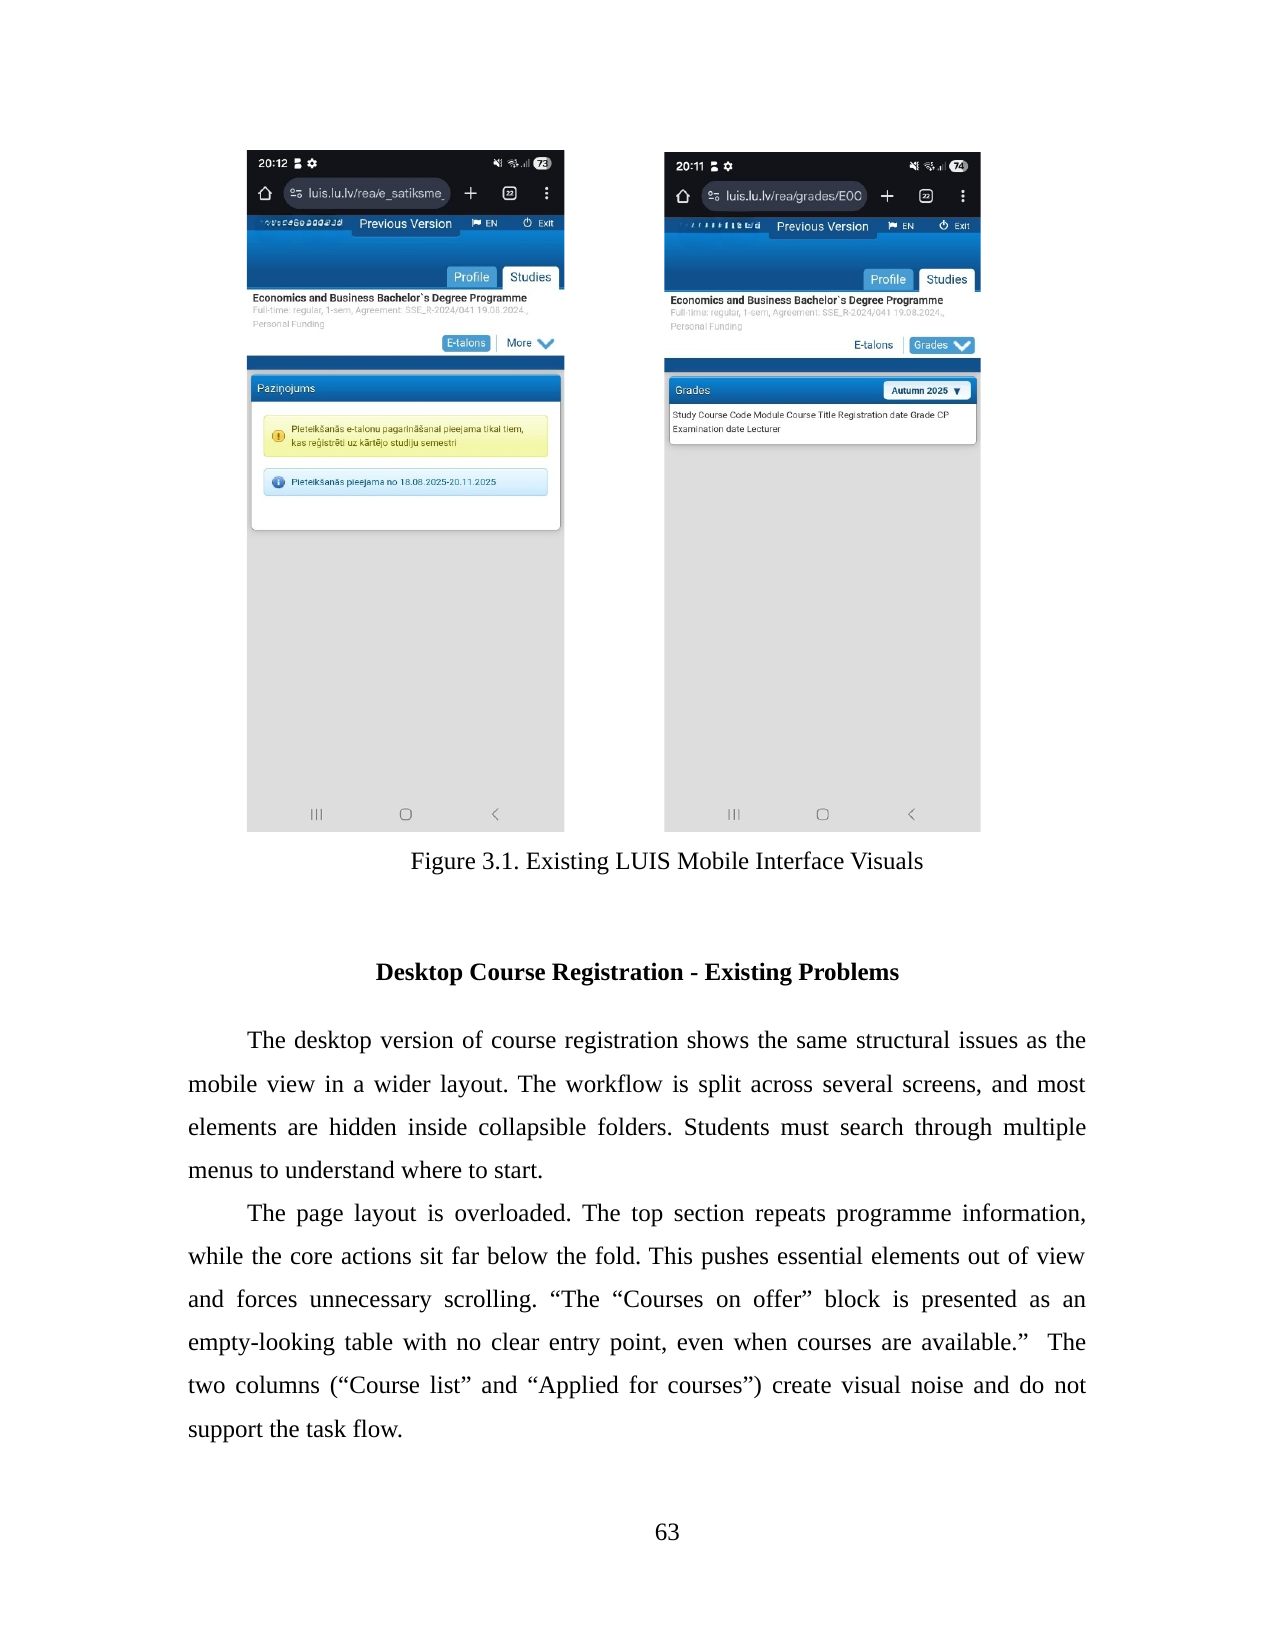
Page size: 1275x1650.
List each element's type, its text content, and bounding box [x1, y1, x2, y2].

text The page layout is overloaded. The top section repeats programme information, while the core actions sit far below the fold. This pushes essential elements out of view and forces unnecessary scrolling. “The “Courses on offer” block is presented as an empty-looking table with no clear entry point, even when courses are available.” The two columns (“Course list” and “Applied for courses”) create visual noise and do not support the task flow. [188, 1198, 1087, 1442]
picture [664, 152, 981, 832]
text Desktop Course Registration - Existing Problems [188, 957, 1087, 986]
text The desktop version of course registration shows the same structural issues as the mobile view in a wider layout. The workflow is split across several screens, and most elements are hidden inside collapsible folders. Students must search through multiple menus to understand where to start. [188, 1026, 1087, 1184]
text Figure 3.1. Existing LUIS Mobile Interface Visuals [188, 846, 1087, 875]
picture [246, 150, 565, 832]
